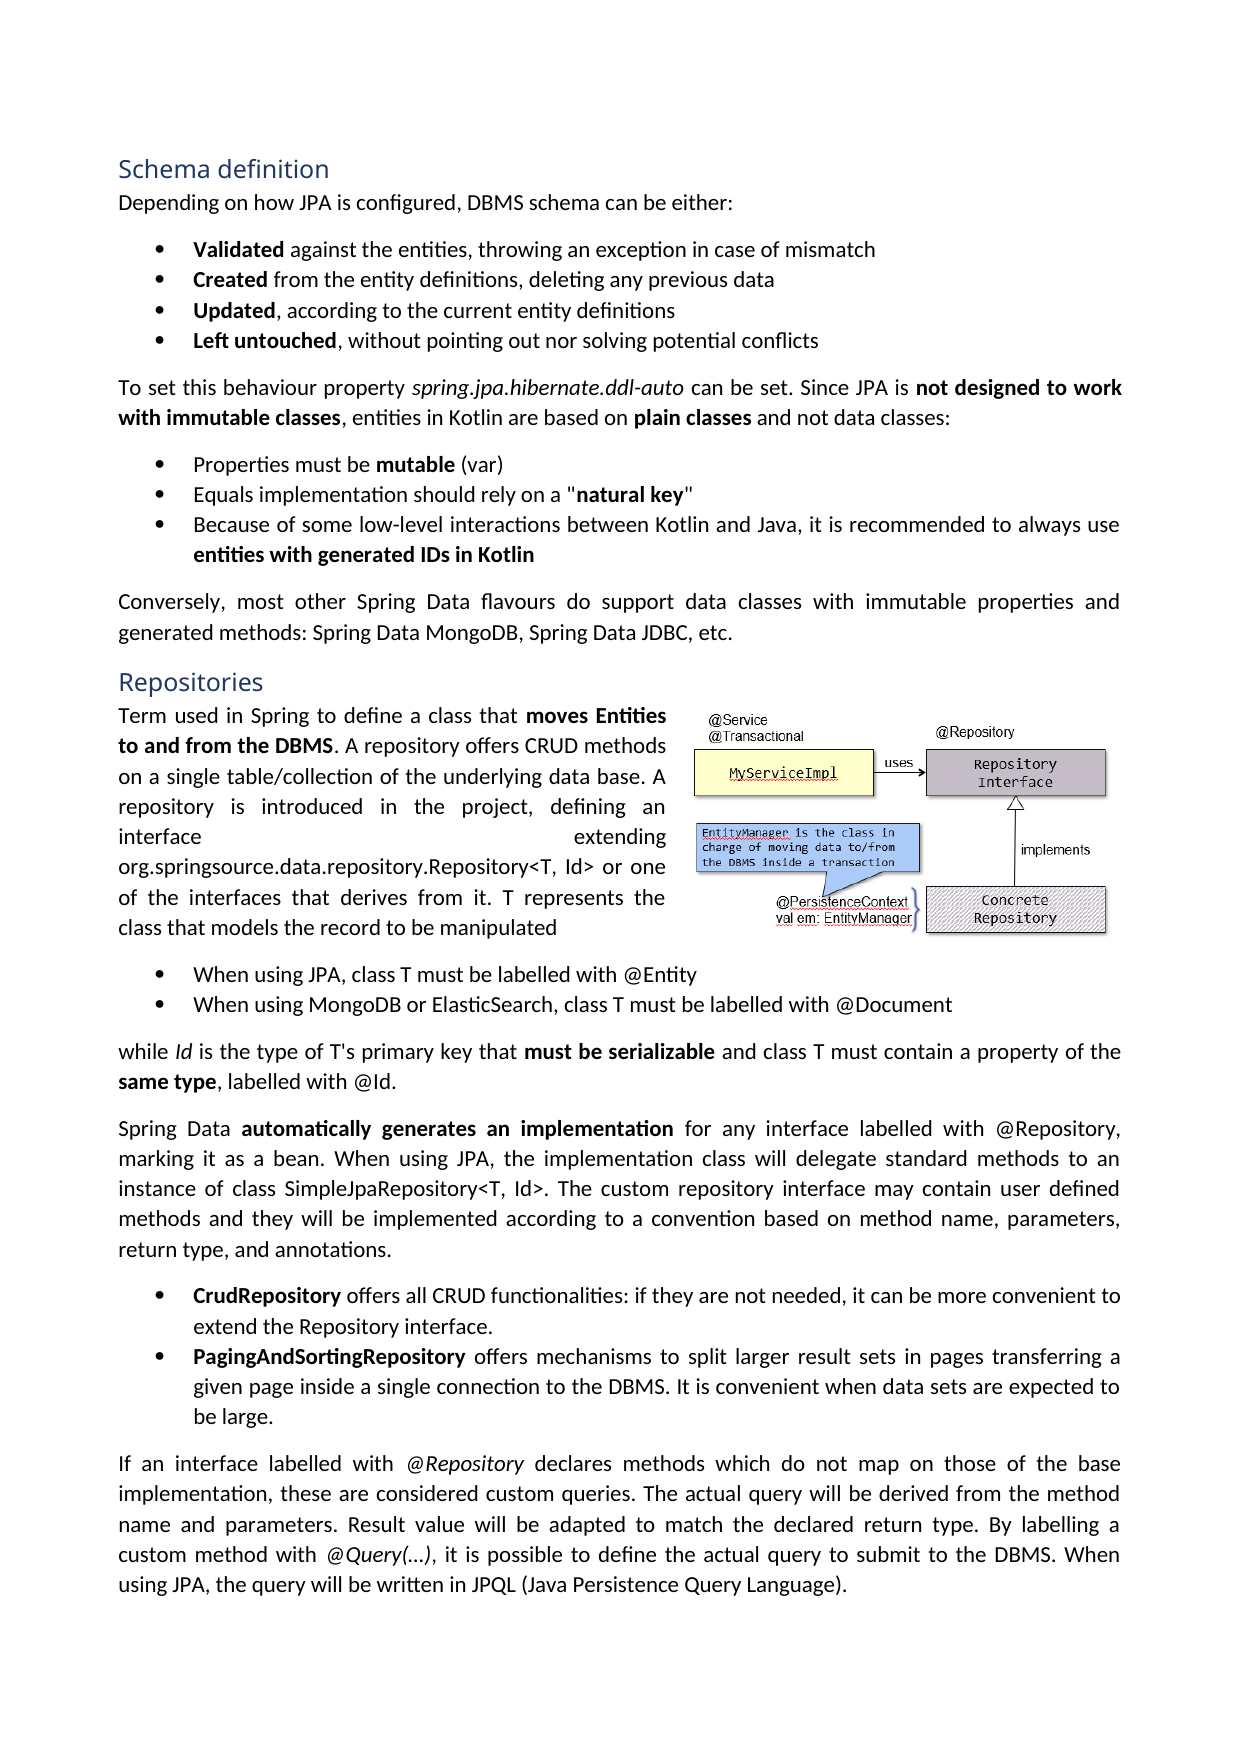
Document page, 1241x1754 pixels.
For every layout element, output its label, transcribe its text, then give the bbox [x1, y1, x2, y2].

list Because of some low-level interactions between Kotlin and Java, it is recommended to always use entities with generated IDs in Kotlin [156, 510, 1122, 569]
list Properties must be mutable (var) [156, 450, 1122, 478]
list Left untouched, without pointing out nor solving potential conflicts [156, 326, 1122, 354]
text while Id is the type of T's primary key that must be serializable and class T must contain a property of the same type, labelled with @Id. [118, 1037, 1122, 1095]
picture [685, 702, 1123, 942]
list When using JPA, class T must be labelled with @Entity [156, 960, 1122, 988]
text Spring Data automatically generates an implementation for any interface labelled with @Repository, marking it as a bean. When using JPA, the implementation class will delegate standard methods to an instance of class SimpleJpaRepository<T, Id>. The custom repository interface may contain user defined methods and they will be implemented according to a convention based on method name, parameters, return type, and annotations. [118, 1114, 1122, 1263]
text If an interface labelled with @Repository declares methods which do not map on those of the base implementation, these are considered custom queries. The actual query will be derived from the method name and parameters. Result value will be adapted to match the declared return type. By labelling a custom method with @Query(…), it is possible to define the actual query to submit to the DBMS. When using JPA, the query will be written in JPQL (Java Persistence Query Language). [118, 1449, 1122, 1598]
list Equals implementation should rely on a "natural key" [156, 480, 1122, 508]
subtitle Schema definition [118, 152, 1122, 186]
text Depending on how JPA is configured, DBMS schema can be either: [118, 188, 1122, 217]
text Conversely, most other Spring Data flavours do support data classes with immutable properties and generated methods: Spring Data MongoDB, Spring Data JDBC, etc. [118, 587, 1122, 646]
list Updated, according to the current entity definitions [156, 296, 1122, 324]
list When using MongoDB or ElasticSearch, class T must be labelled with @Document [156, 990, 1122, 1018]
list PagingAndSortingRepository offers mechanisms to split larger result sets in pages transferring a given page inside a single connection to the DBMS. It is convenient when data sets are expected to be large. [156, 1342, 1122, 1430]
list CrudRepository offers all CRUD functionalities: if they are not needed, it can be more convenient to extend the Repository interface. [156, 1282, 1122, 1340]
text To set this behaviour property spring.jpa.hibernate.ddl-auto can be set. Since JPA is not designed to work with immutable classes, entities in Kotlin are based on plain classes and not data classes: [118, 373, 1122, 431]
list Created from the entity definitions, deleting any previous data [156, 266, 1122, 294]
list Validated against the entities, throwing an exception in case of mismatch [156, 235, 1122, 263]
subtitle Repositories [118, 664, 1122, 699]
